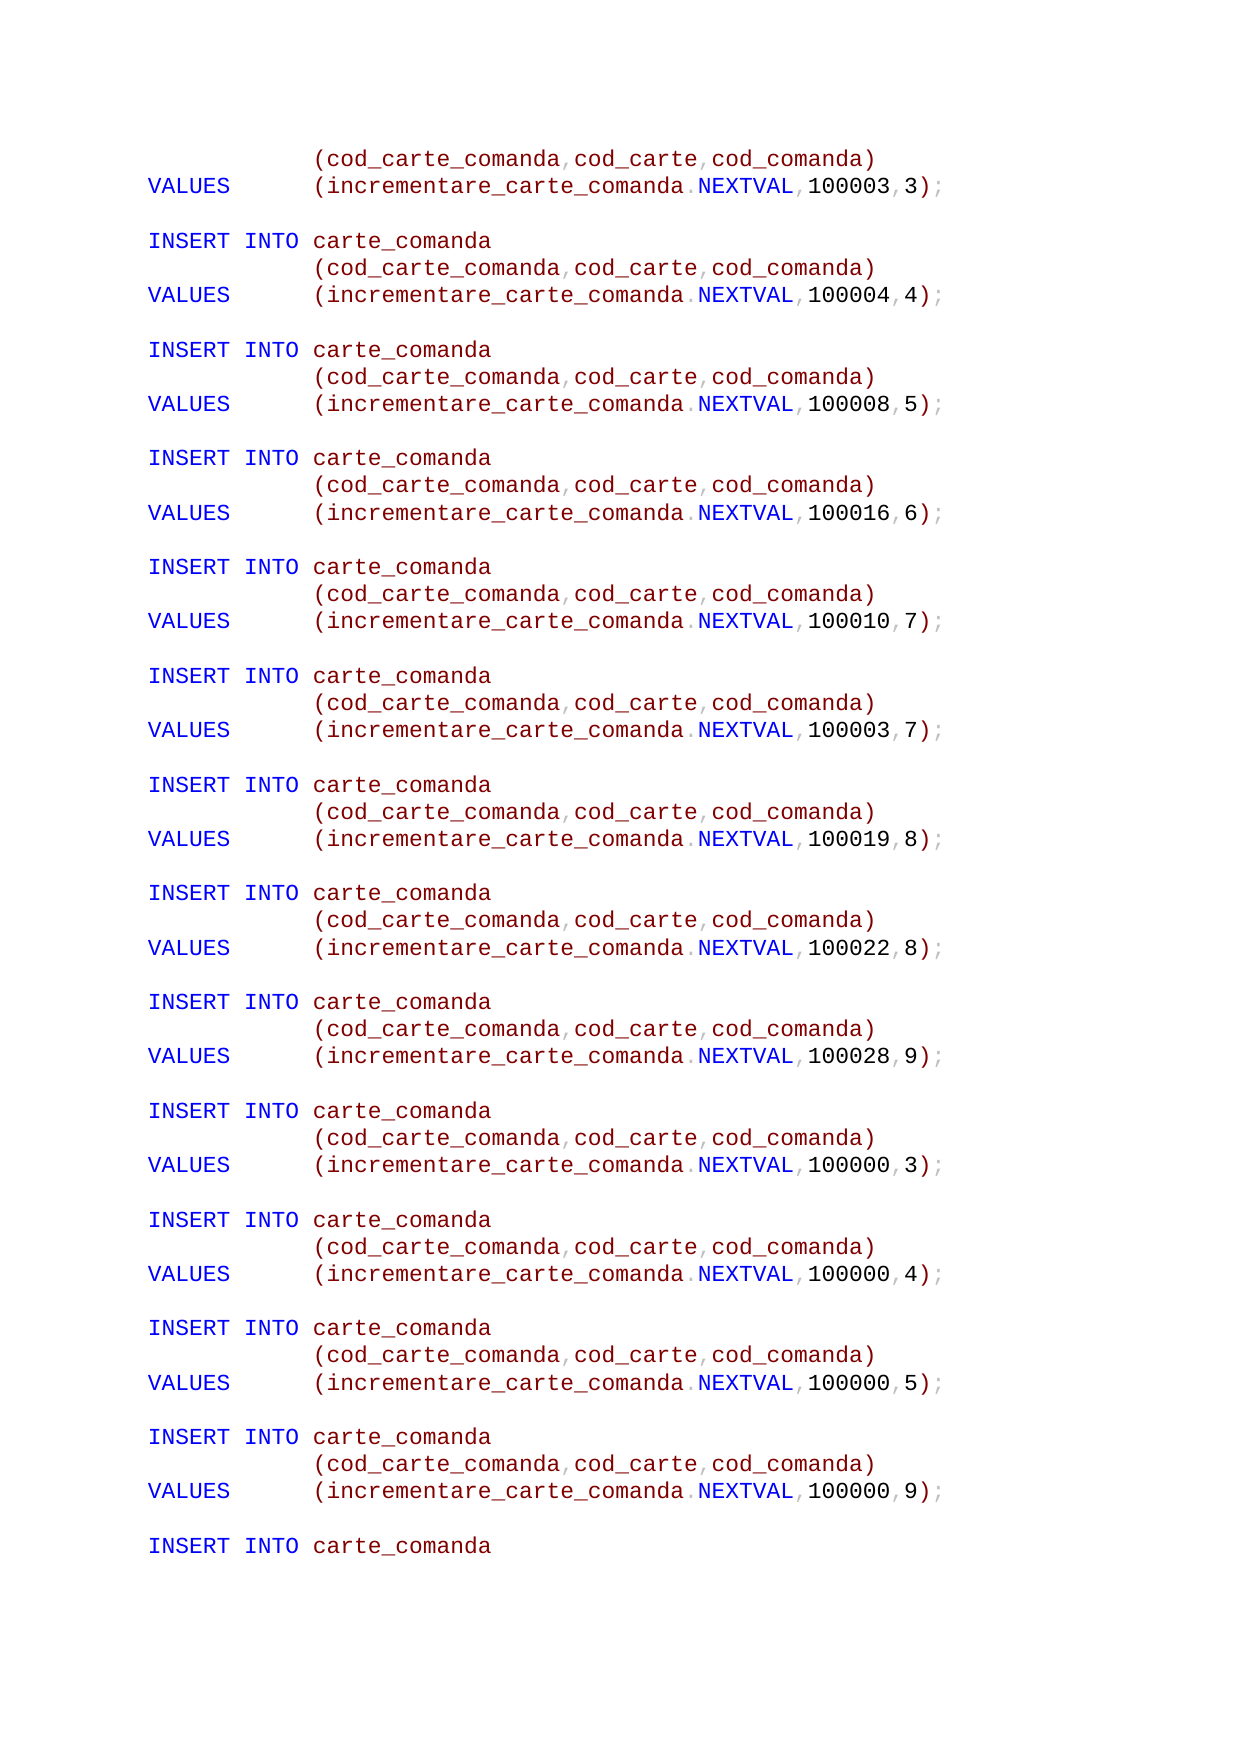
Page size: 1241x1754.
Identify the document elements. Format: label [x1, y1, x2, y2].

text [148, 148, 1093, 1560]
